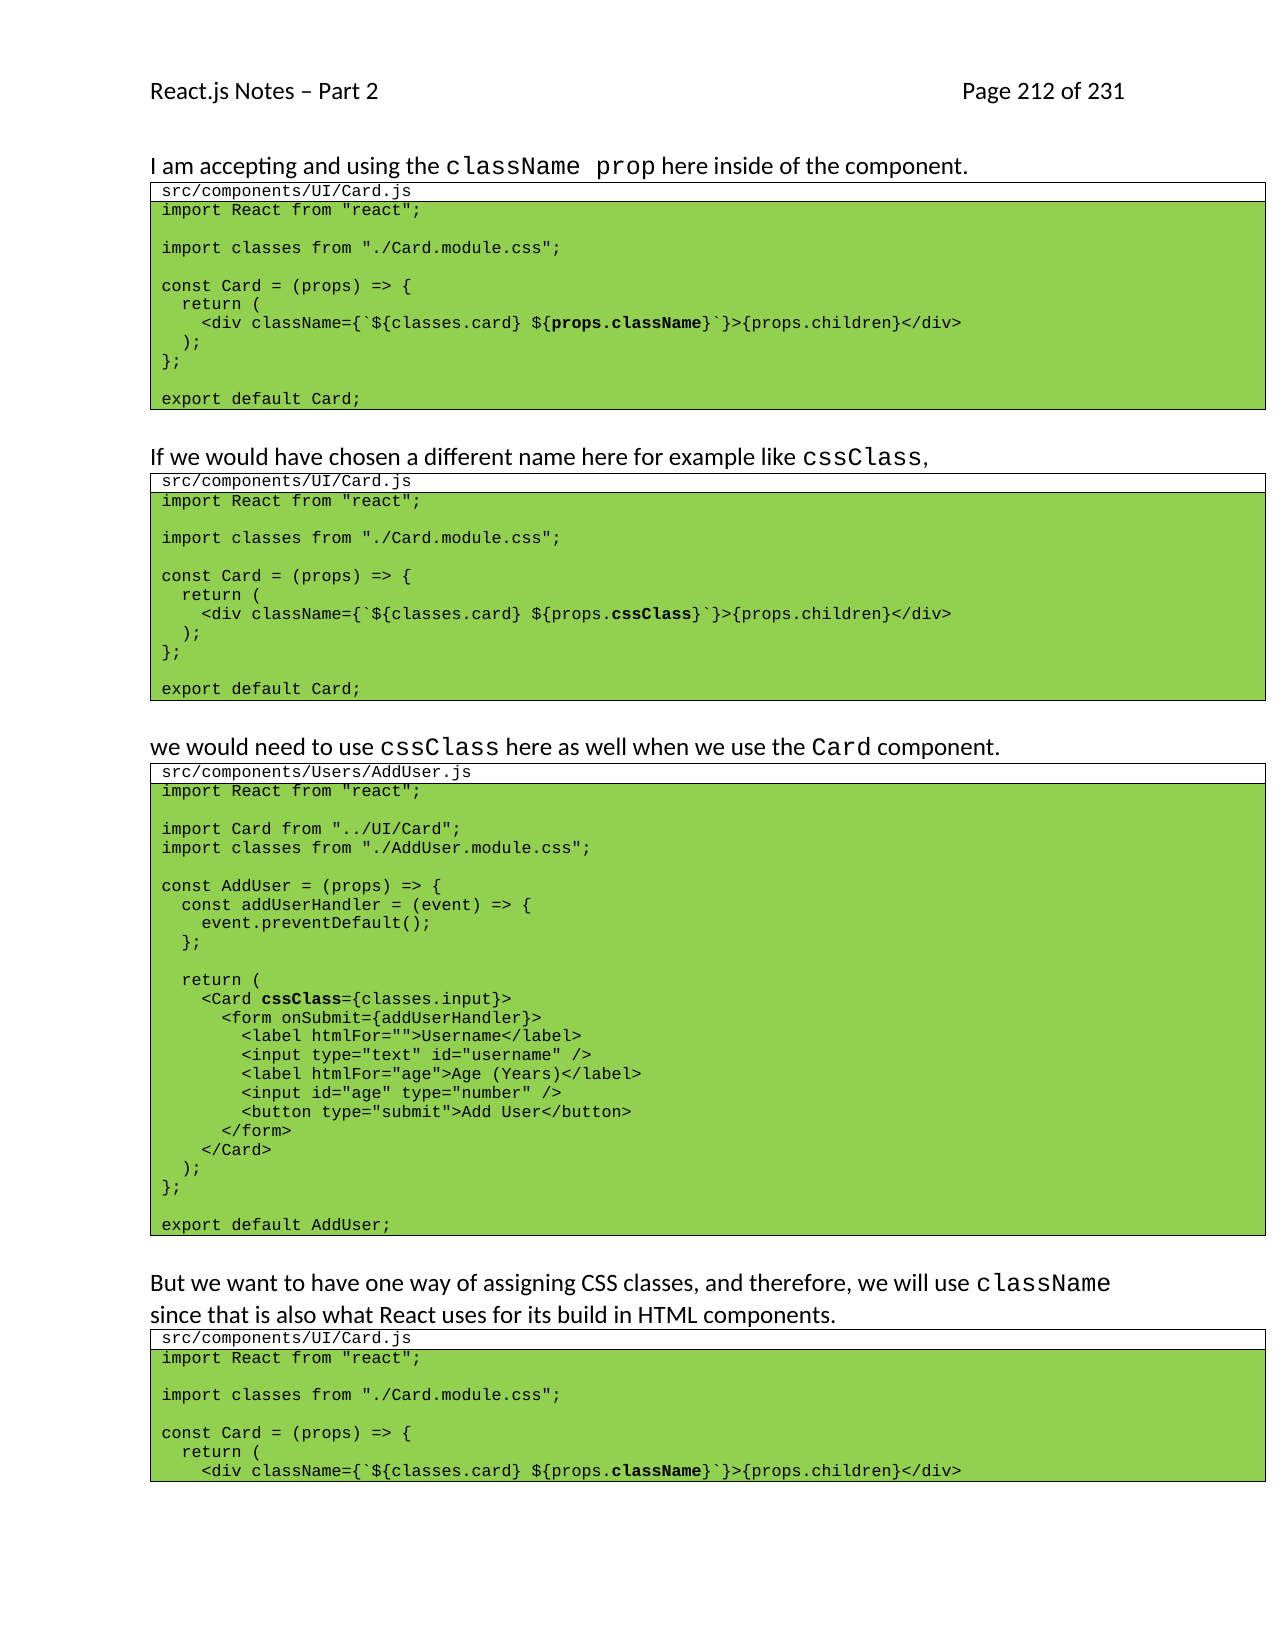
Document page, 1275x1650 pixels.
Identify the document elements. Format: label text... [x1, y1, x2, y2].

text But we want to have one way of assigning CSS classes, and therefore, we will use className since that is also what React uses for its build in HTML components. [150, 1267, 1125, 1329]
text If we would have chosen a different name here for example like cssClass, [150, 441, 1125, 472]
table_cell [151, 1350, 1265, 1481]
table_cell import React from "react"; import Card from "../UI/Card"; import classes from "./AddUser.module.css"; const AddUser = (props) => { const addUserHandler = (event) => { event.preventDefault(); }; return ( <Card cssClass={classes.input}> <form onSubmit={addUserHandler}> <label htmlFor="">Username</label> <input type="text" id="username" /> <label htmlFor="age">Age (Years)</label> <input id="age" type="number" /> <button type="submit">Add User</button> </form> </Card> ); }; export default AddUser; [151, 784, 1265, 1235]
table_header src/components/UI/Card.js [151, 474, 1265, 492]
table_header src/components/UI/Card.js [151, 183, 1265, 201]
text I am accepting and using the className prop here inside of the component. [150, 150, 1125, 182]
table_header src/components/Users/AddUser.js [151, 764, 1265, 782]
text we would need to use cssClass here as well when we use the Card component. [150, 731, 1125, 763]
table_cell import React from "react"; import classes from "./Card.module.css"; const Card = (props) => { return ( <div className={`${classes.card} ${props.cssClass}`}>{props.children}</div> ); }; export default Card; [151, 493, 1265, 700]
table_header src/components/UI/Card.js [151, 1330, 1265, 1349]
